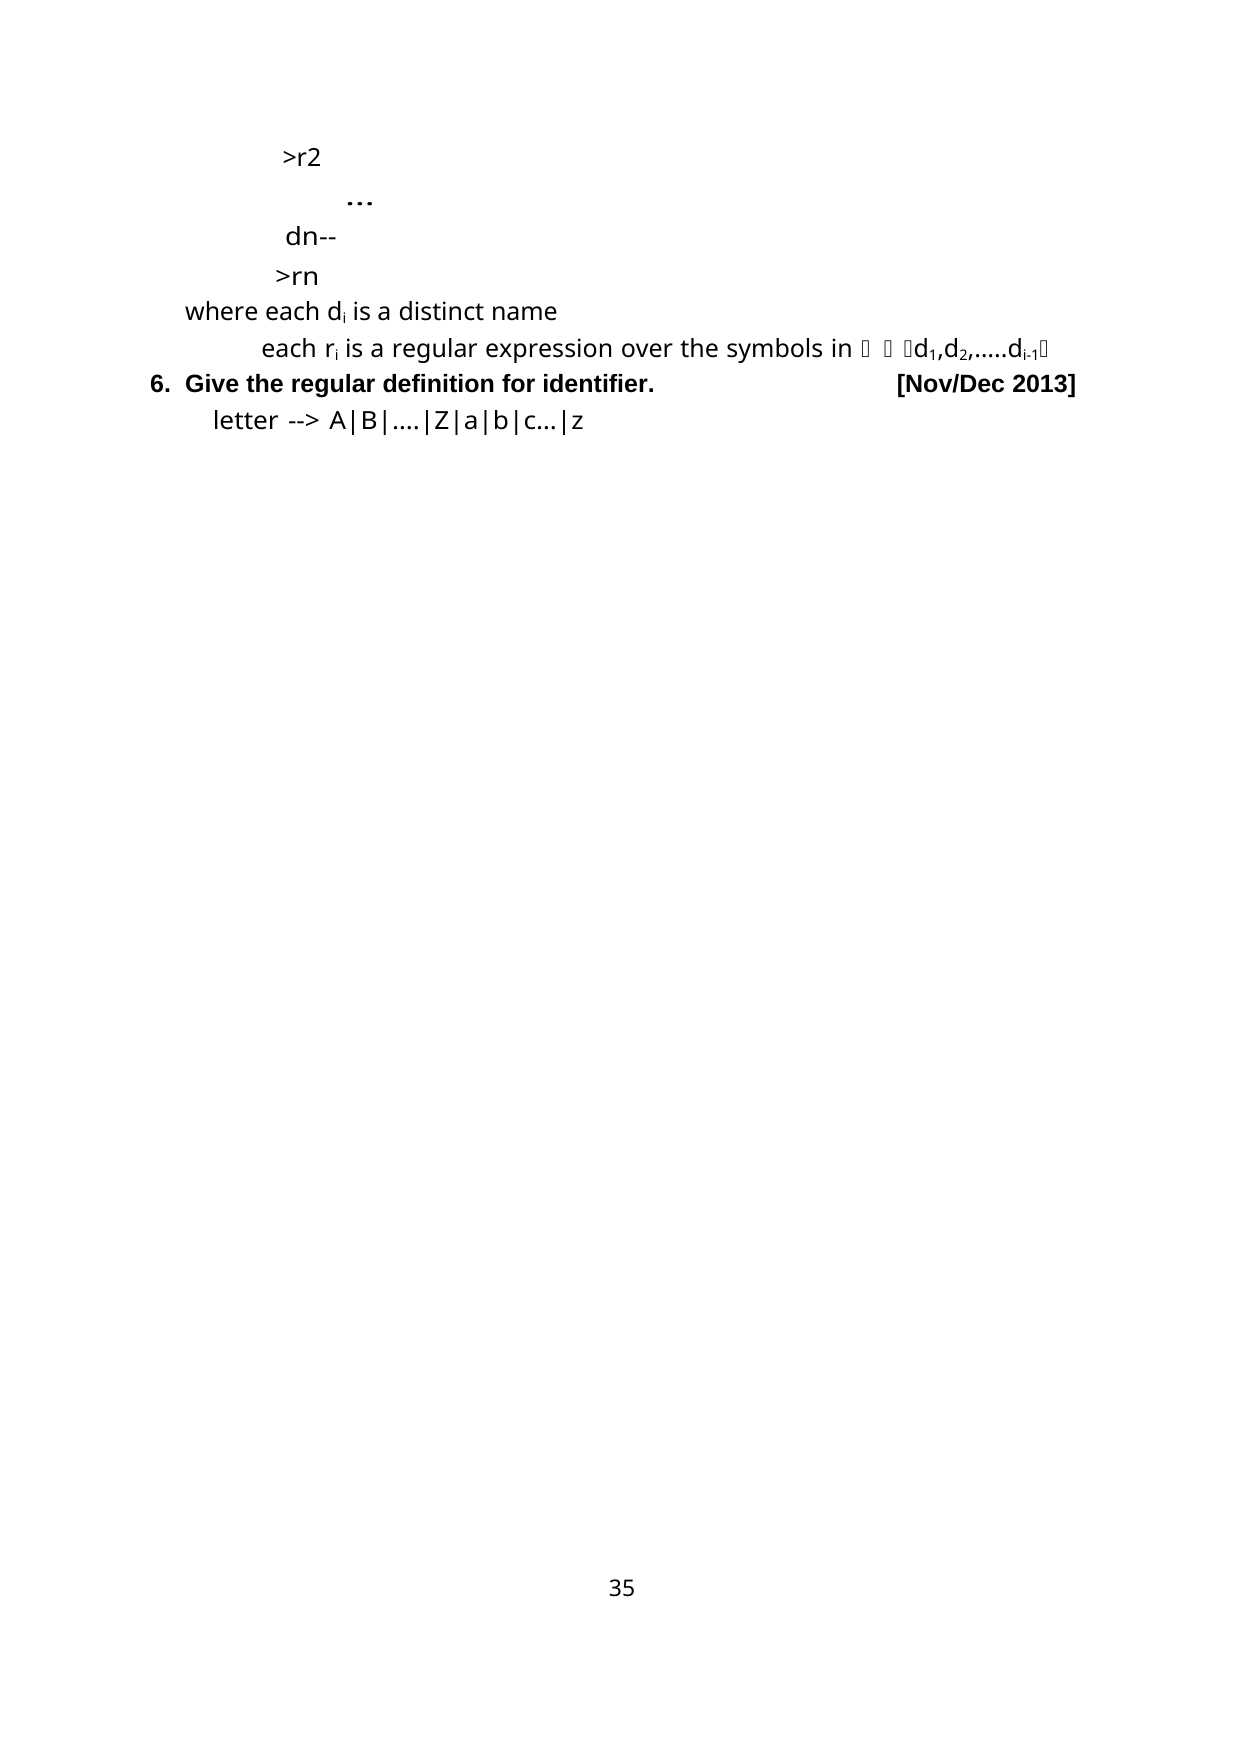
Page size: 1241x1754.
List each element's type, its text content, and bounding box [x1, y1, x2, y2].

text where each di is a distinct name [185, 298, 1240, 326]
text letter --> A|B|….|Z|a|b|c…|z [213, 402, 1240, 436]
text each ri is a regular expression over the symbols in  d1,d2,…..di-1 [261, 330, 1240, 364]
text … dn-->rn [275, 179, 370, 293]
text d1--> r1 d2-->r2 [282, 139, 370, 174]
subtitle Give the regular definition for identifier. [Nov/Dec 2013] [150, 369, 1240, 398]
